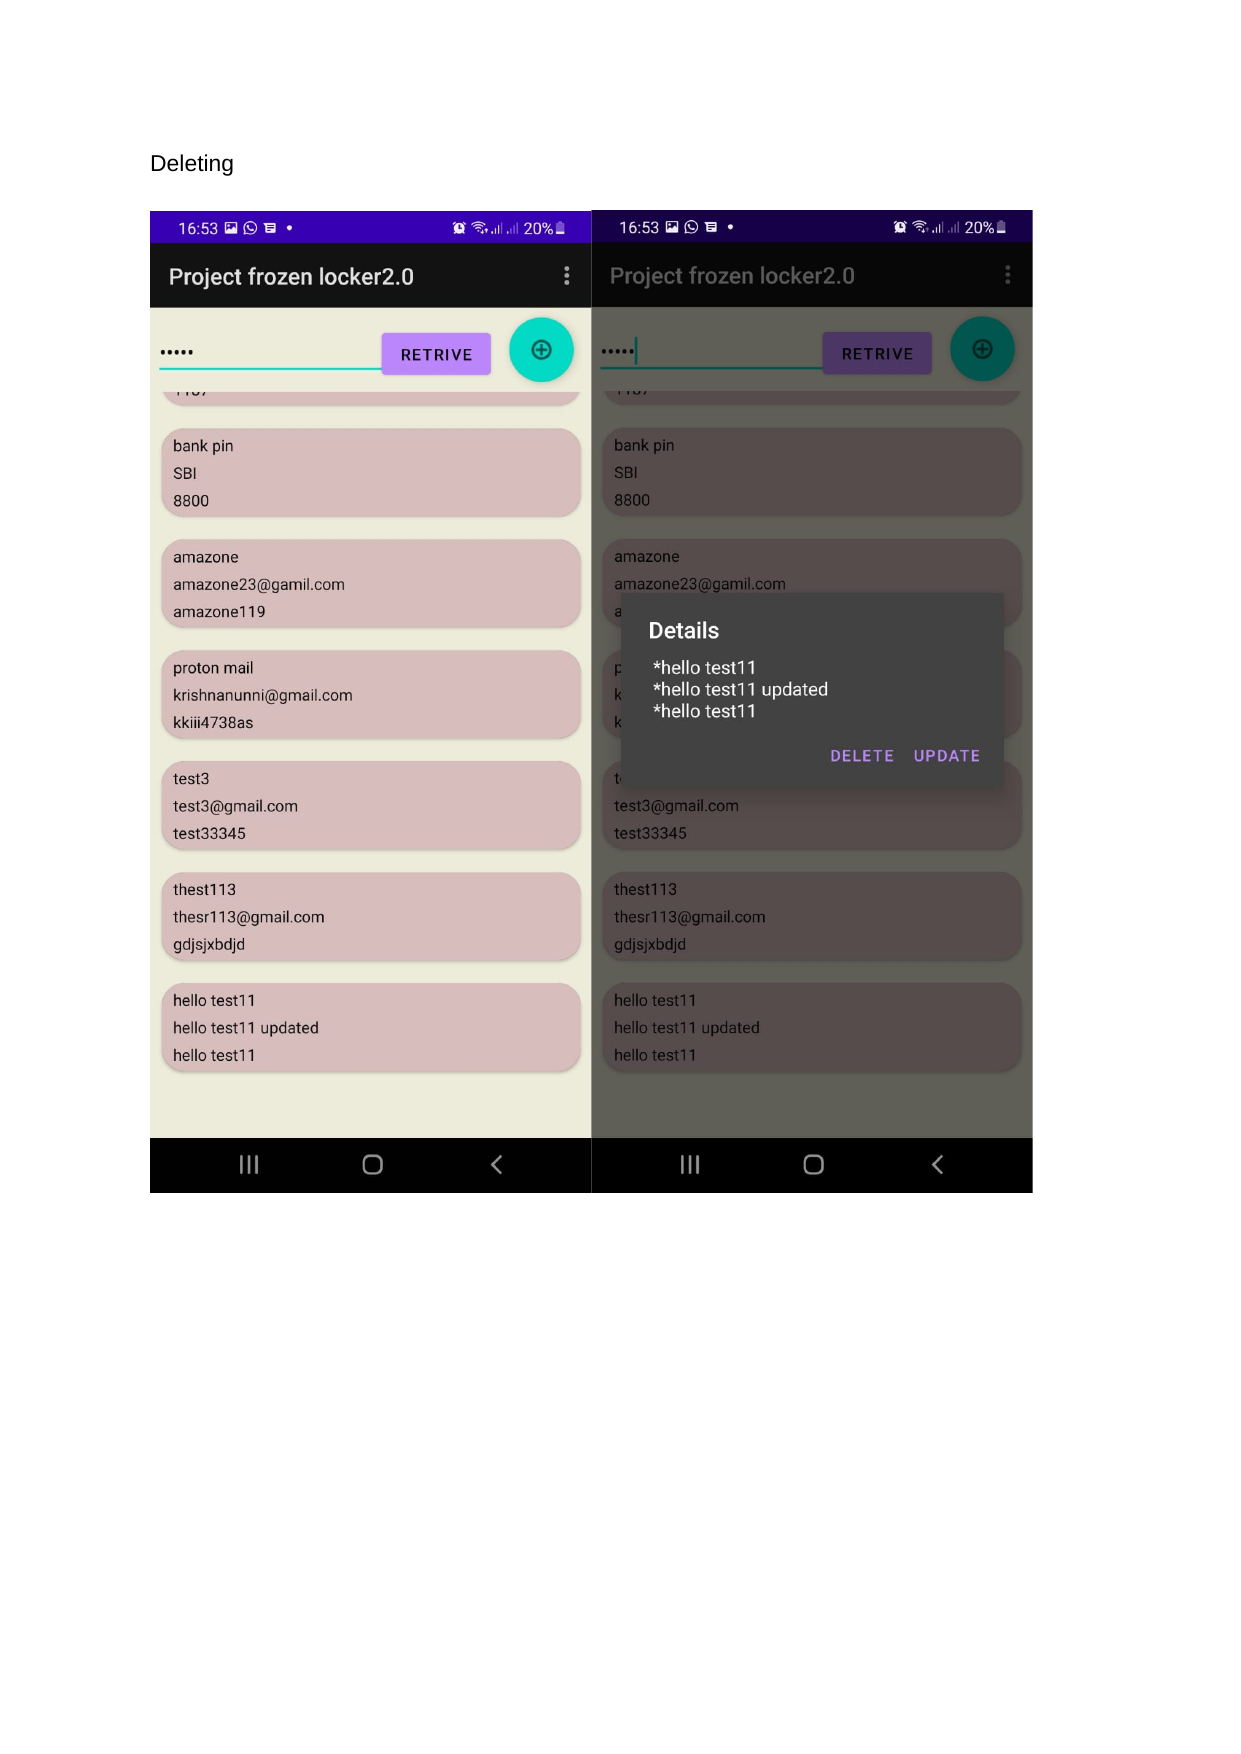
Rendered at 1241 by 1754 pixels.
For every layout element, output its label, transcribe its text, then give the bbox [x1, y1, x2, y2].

text Deleting [150, 150, 1090, 176]
picture [150, 210, 1033, 1193]
